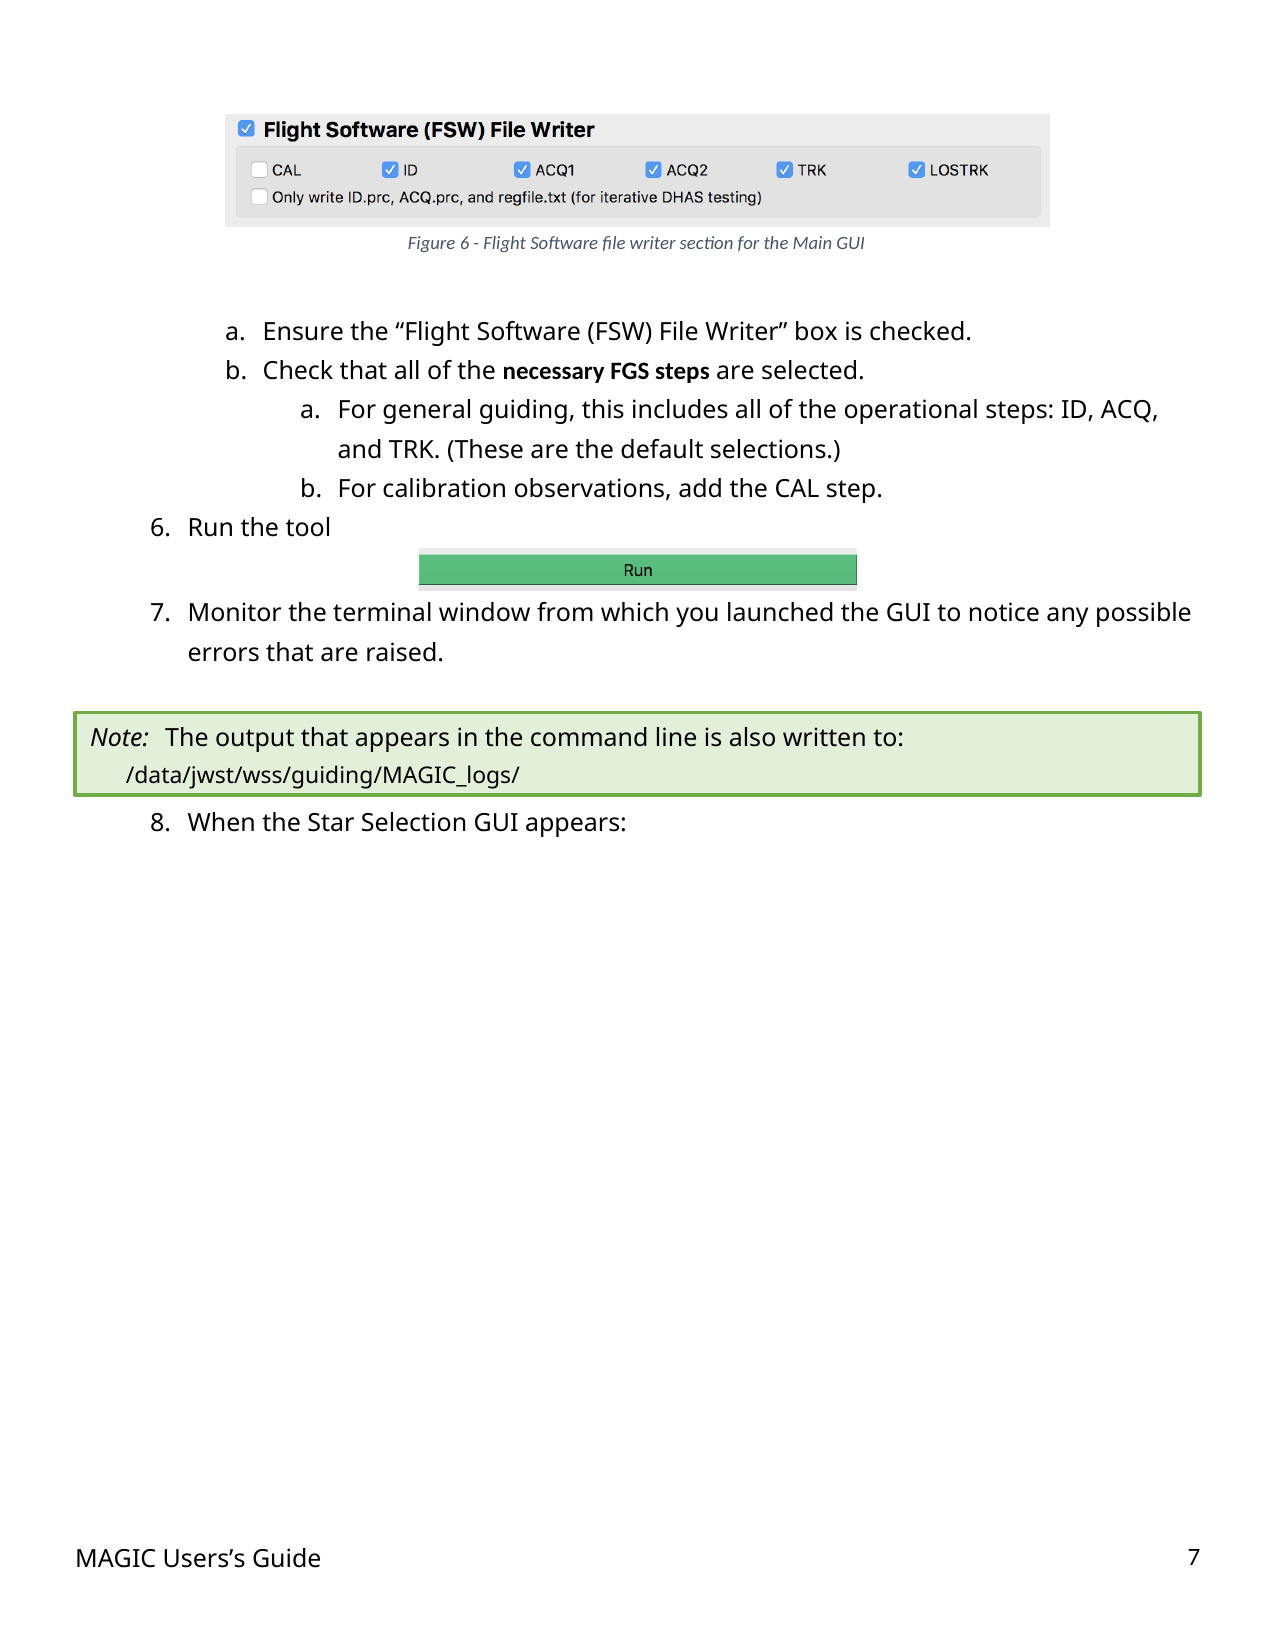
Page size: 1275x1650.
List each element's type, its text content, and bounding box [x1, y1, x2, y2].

picture [418, 548, 857, 591]
list Ensure the “Flight Software (FSW) File Writer” box is checked. [225, 314, 1200, 348]
list Check that all of the necessary FGS steps are selected. [225, 353, 1200, 387]
list Monitor the terminal window from which you launched the GUI to notice any possible errors that are raised. [150, 595, 1200, 668]
list When the Star Selection GUI appears: [150, 804, 1200, 838]
picture [225, 114, 1050, 227]
list Run the tool [150, 510, 1200, 544]
list For calibration observations, add the CAL step. [300, 471, 1200, 504]
list For general guiding, this includes all of the operational steps: ID, ACQ, and TRK. (These are the default selections.) [300, 392, 1200, 465]
